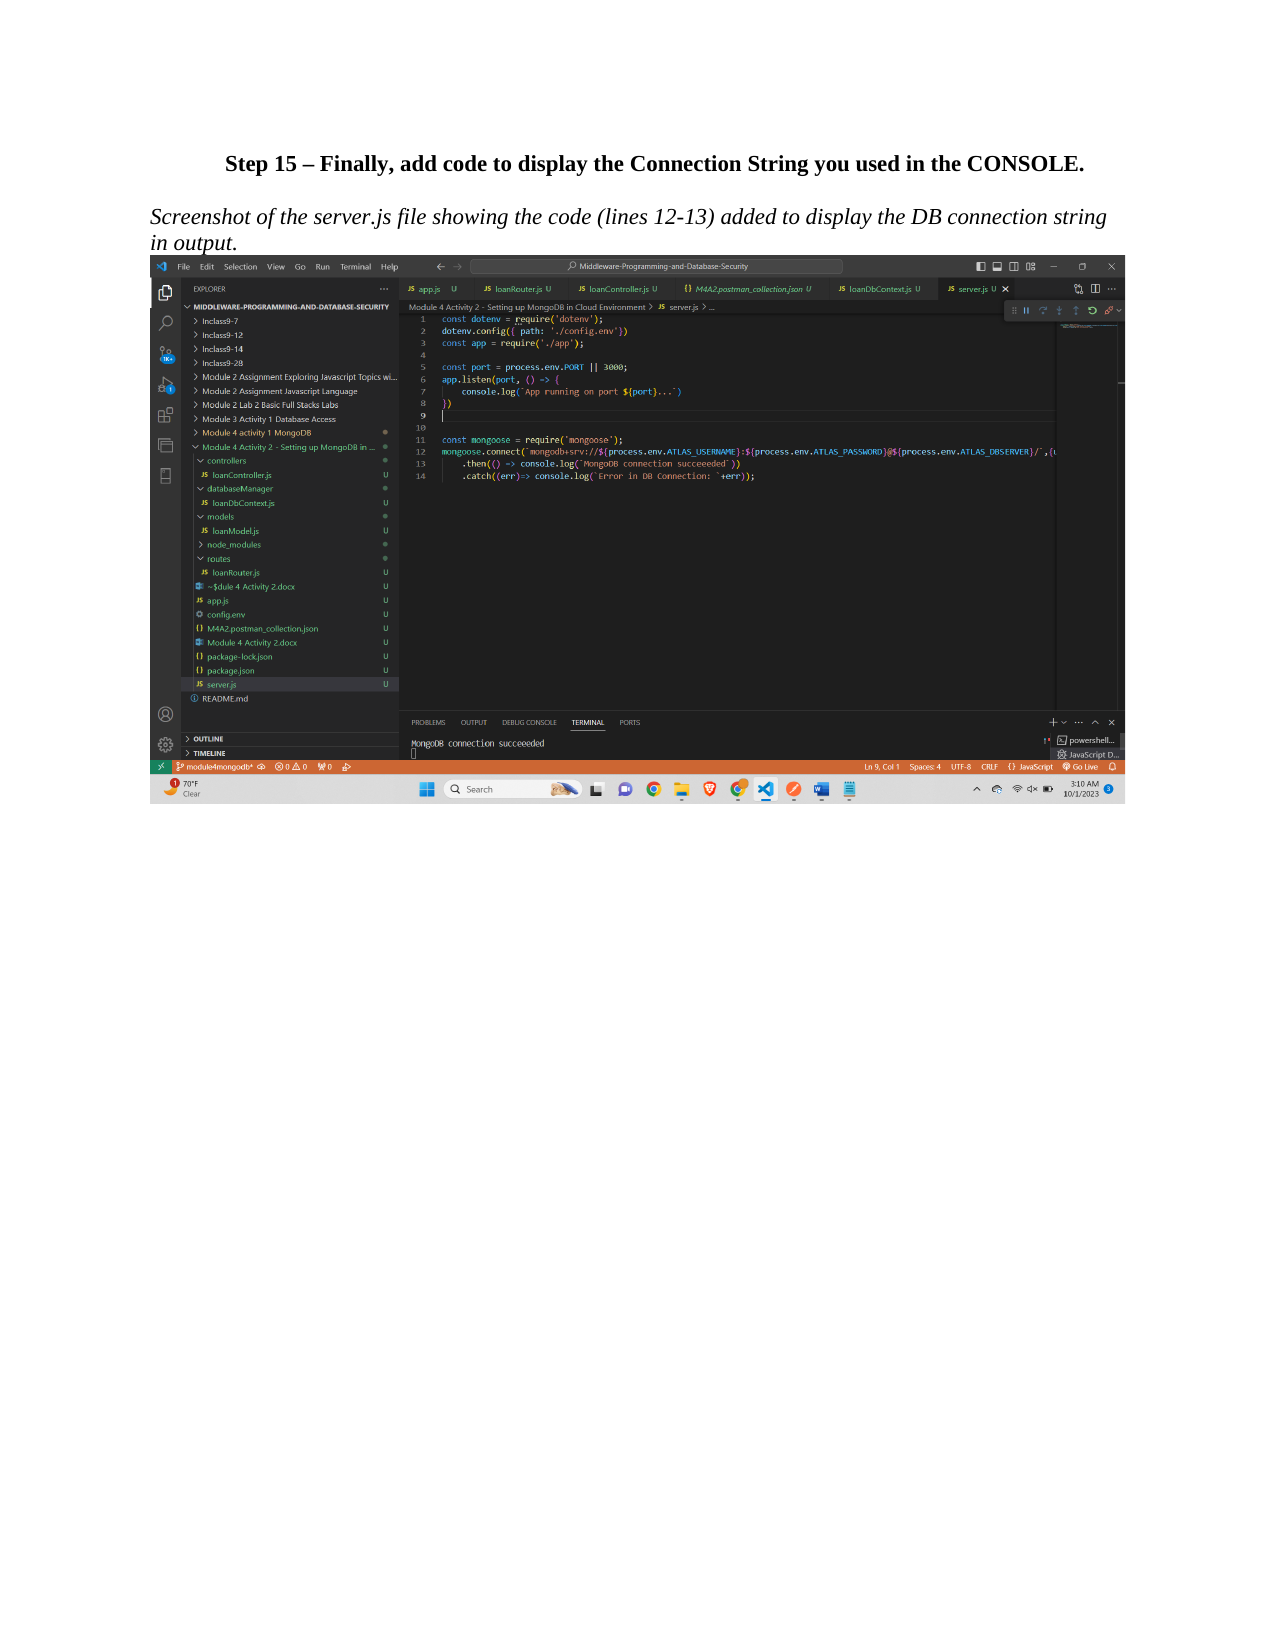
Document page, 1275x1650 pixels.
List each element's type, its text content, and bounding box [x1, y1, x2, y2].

subtitle Step 15 – Finally, add code to display the Connection String you used in the CONSOLE. [150, 150, 1125, 176]
text Screenshot of the server.js file showing the code (lines 12-13) added to display the DB connection string in output. [150, 203, 1125, 255]
picture [150, 255, 1125, 804]
